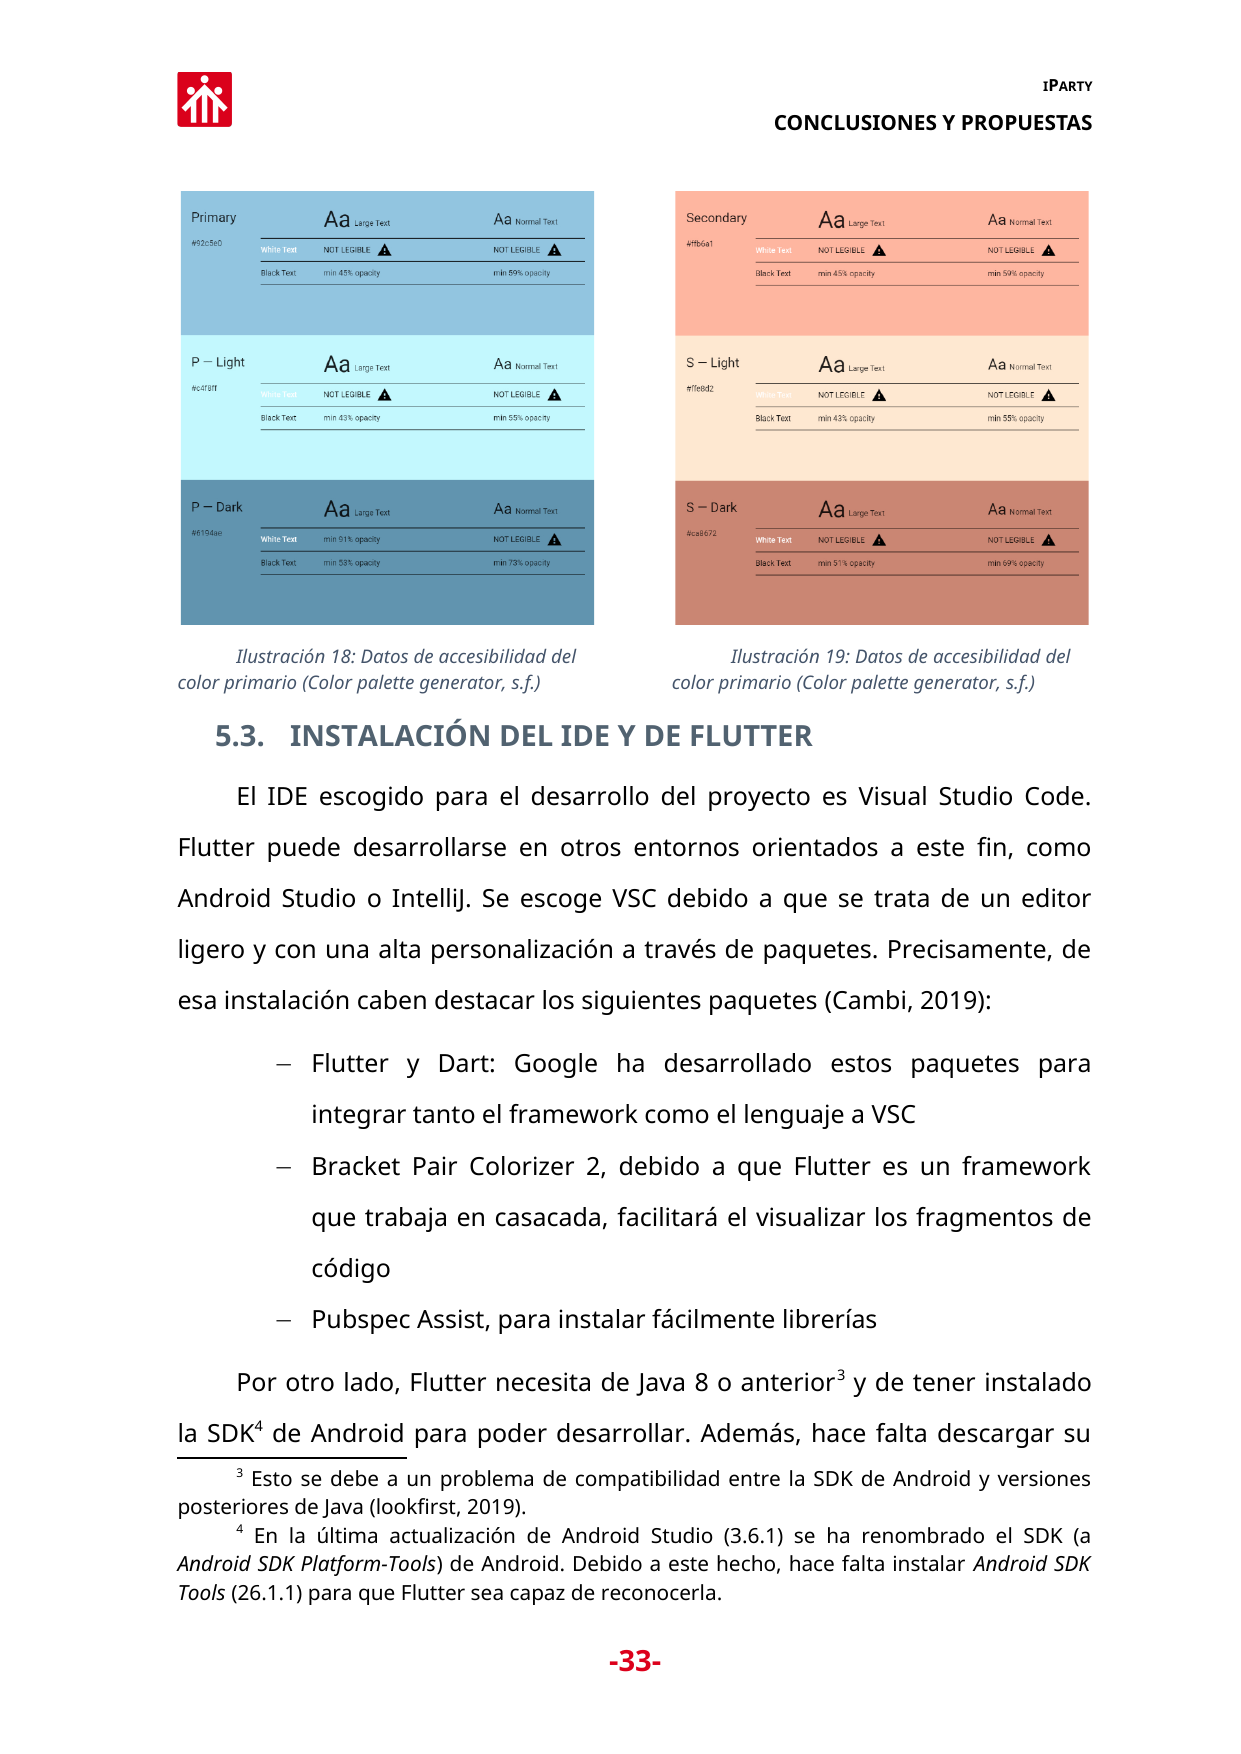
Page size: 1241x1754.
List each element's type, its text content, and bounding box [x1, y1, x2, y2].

list Flutter y Dart: Google ha desarrollado estos paquetes para integrar tanto el framework como el lenguaje a VSC [274, 1046, 1092, 1131]
text El IDE escogido para el desarrollo del proyecto es Visual Studio Code. Flutter puede desarrollarse en otros entornos orientados a este fin, como Android Studio o IntelliJ. Se escoge VSC debido a que se trata de un editor ligero y con una alta personalización a través de paquetes. Precisamente, de esa instalación caben destacar los siguientes paquetes : [177, 778, 1092, 1017]
picture [177, 72, 232, 127]
text Ilustración 18: Datos de accesibilidad del color primario [177, 644, 598, 695]
subtitle Instalación del IDE y de FLutter [215, 716, 1092, 755]
picture [675, 191, 1089, 625]
picture [180, 191, 595, 625]
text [177, 1365, 1092, 1450]
text Ilustración 19: Datos de accesibilidad del color primario [672, 644, 1092, 695]
list Pubspec Assist, para instalar fácilmente librerías [274, 1301, 1092, 1335]
list Bracket Pair Colorizer 2, debido a que Flutter es un framework que trabaja en casacada, facilitará el visualizar los fragmentos de código [274, 1148, 1092, 1284]
